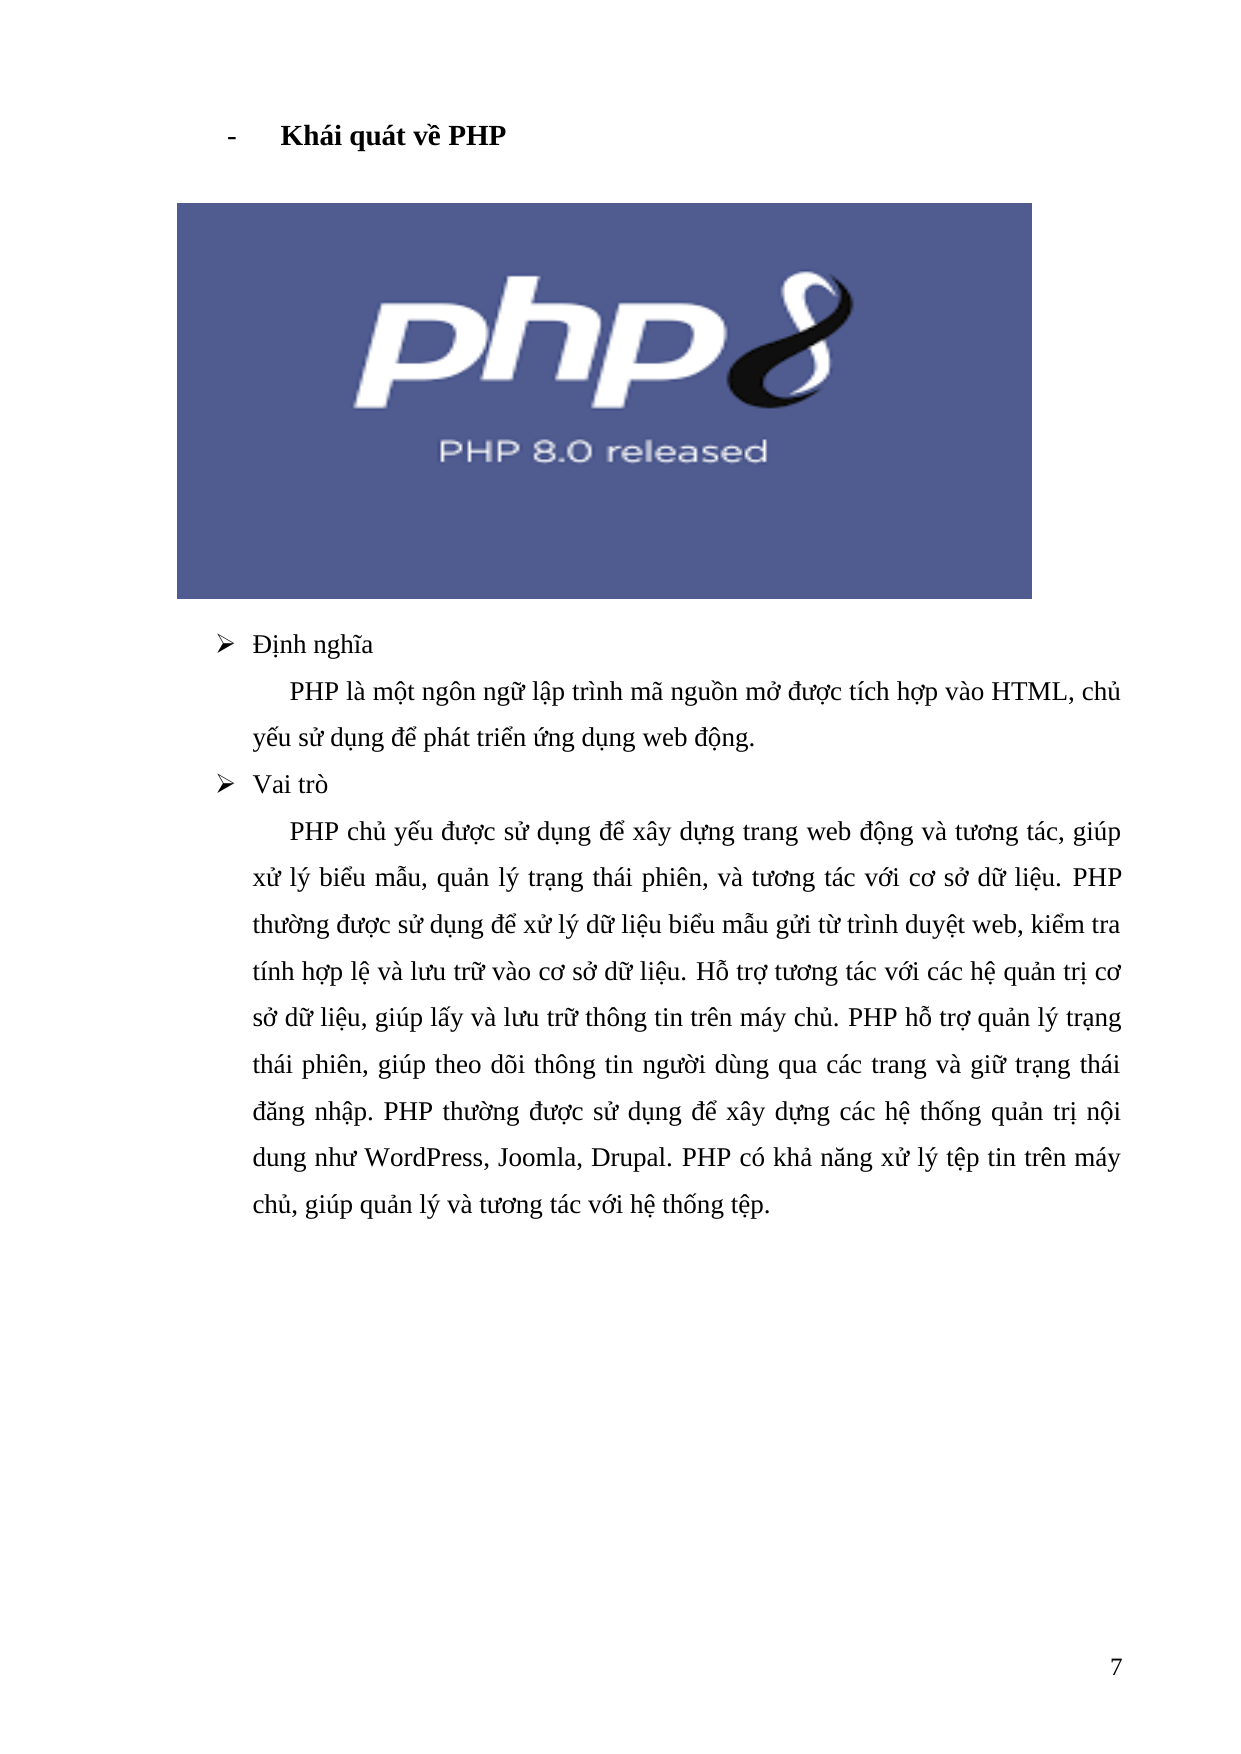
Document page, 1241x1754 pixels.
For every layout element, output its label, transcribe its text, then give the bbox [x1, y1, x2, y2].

subtitle Khái quát về PHP [227, 118, 1122, 152]
list Định nghĩa [215, 628, 1122, 659]
picture [177, 203, 1032, 599]
text PHP là một ngôn ngữ lập trình mã nguồn mở được tích hợp vào HTML, chủ yếu sử dụng để phát triển ứng dụng web động. [252, 675, 1122, 752]
list Vai trò [215, 768, 1122, 799]
text PHP chủ yếu được sử dụng để xây dựng trang web động và tương tác, giúp xử lý biểu mẫu, quản lý trạng thái phiên, và tương tác với cơ sở dữ liệu. PHP thường được sử dụng để xử lý dữ liệu biểu mẫu gửi từ trình duyệt web, kiểm tra tính hợp lệ và lưu trữ vào cơ sở dữ liệu. Hỗ trợ tương tác với các hệ quản trị cơ sở dữ liệu, giúp lấy và lưu trữ thông tin trên máy chủ. PHP hỗ trợ quản lý trạng thái phiên, giúp theo dõi thông tin người dùng qua các trang và giữ trạng thái đăng nhập. PHP thường được sử dụng để xây dựng các hệ thống quản trị nội dung như WordPress, Joomla, Drupal. PHP có khả năng xử lý tệp tin trên máy chủ, giúp quản lý và tương tác với hệ thống tệp. [252, 815, 1122, 1219]
